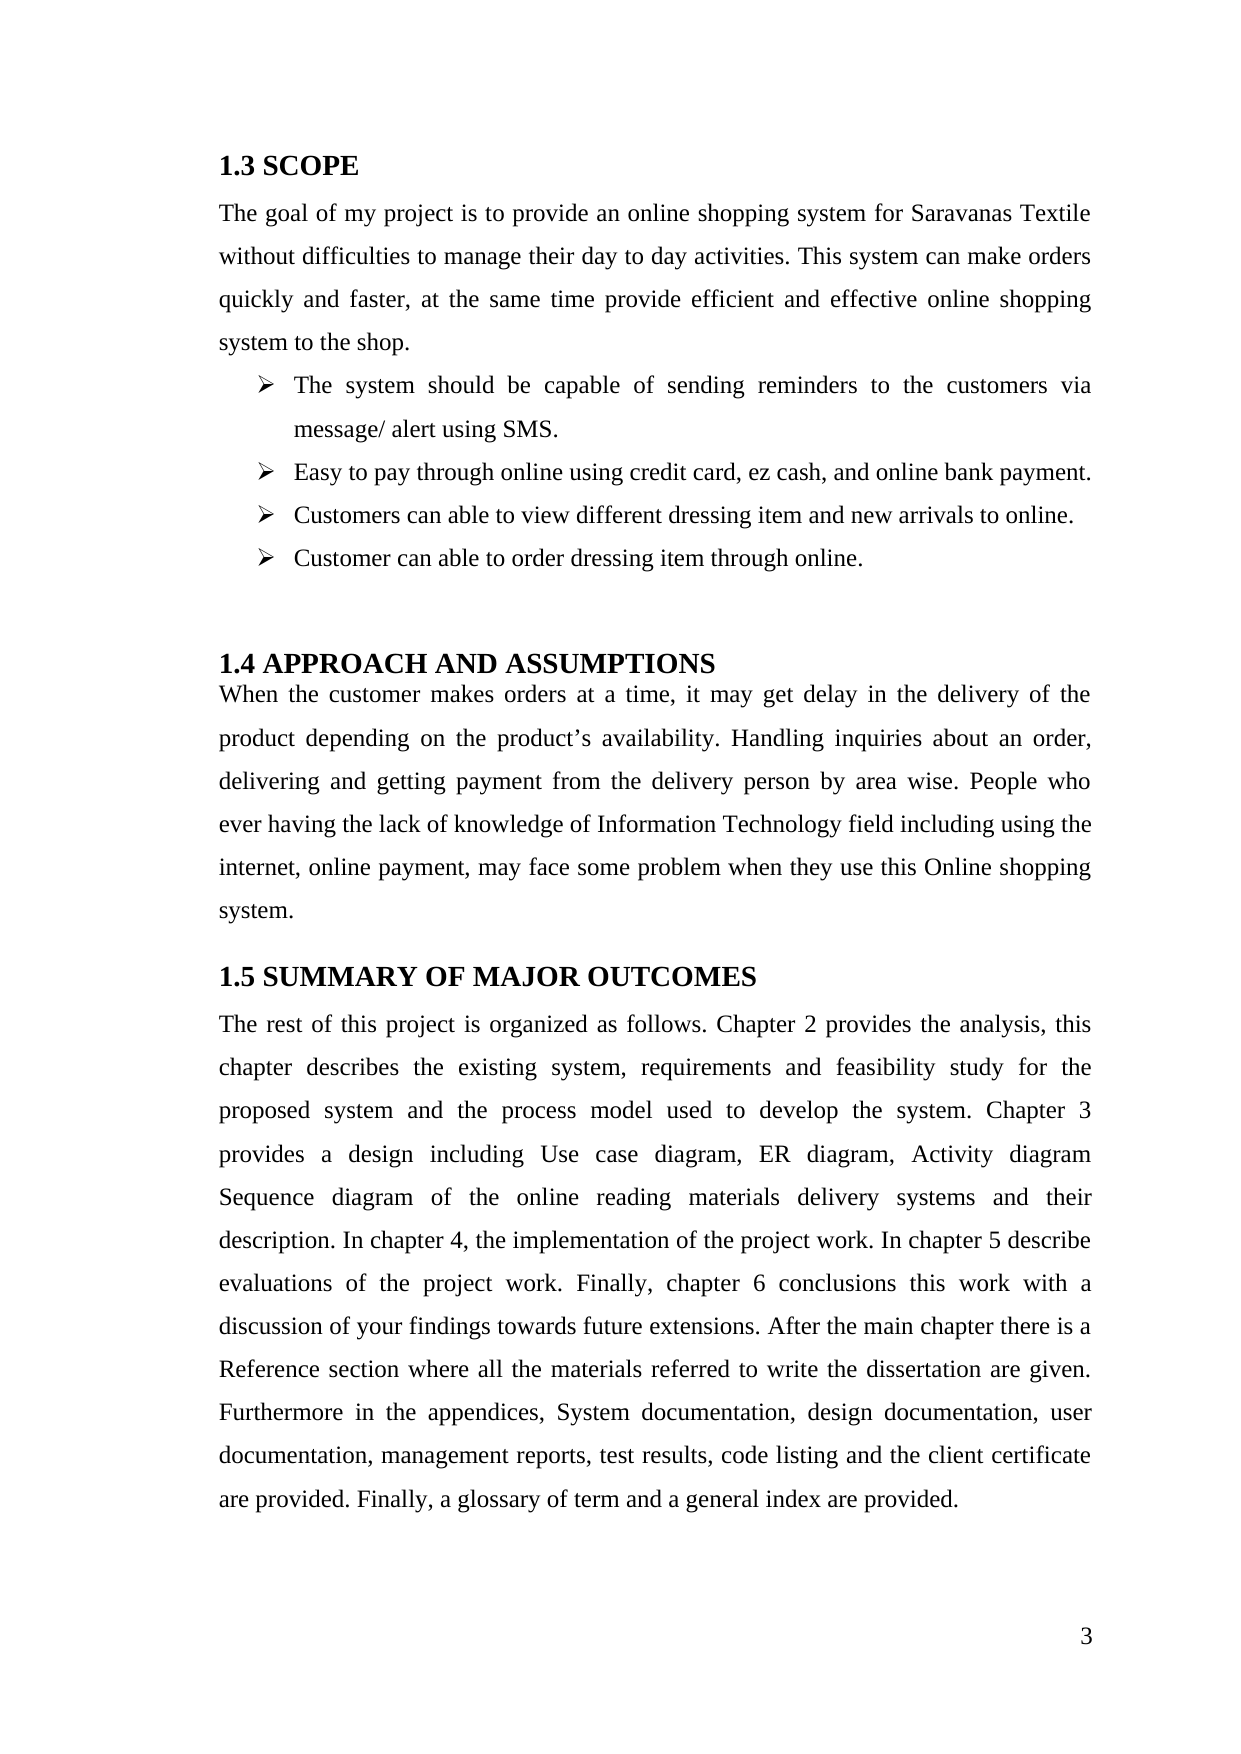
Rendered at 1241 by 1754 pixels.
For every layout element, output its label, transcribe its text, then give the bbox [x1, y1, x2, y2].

text 1.4 APPROACH AND ASSUMPTIONS [218, 646, 1092, 679]
list The goal of my project is to provide an online shopping system for Saravanas Textile without difficulties to manage their day to day activities. This system can make orders quickly and faster, at the same time provide efficient and effective online shopping system to the shop. [218, 198, 1092, 356]
subtitle 1.5 SUMMARY OF MAJOR OUTCOMES [218, 959, 1092, 993]
list Easy to pay through online using credit card, ez cash, and online bank payment. [256, 457, 1092, 486]
subtitle 1.3 SCOPE [218, 148, 1092, 181]
list Customers can able to view different dressing item and new arrivals to online. [256, 500, 1092, 529]
list The system should be capable of sending reminders to the customers via message/ alert using SMS. [256, 371, 1092, 442]
text The rest of this project is organized as follows. Chapter 2 provides the analysis, this chapter describes the existing system, requirements and feasibility study for the proposed system and the process model used to develop the system. Chapter 3 provides a design including Use case diagram, ER diagram, Activity diagram Sequence diagram of the online reading materials delivery systems and their description. In chapter 4, the implementation of the project work. In chapter 5 describe evaluations of the project work. Finally, chapter 6 conclusions this work with a discussion of your findings towards future extensions. After the main chapter there is a Reference section where all the materials referred to write the dissertation are given. Furthermore in the appendices, System documentation, design documentation, user documentation, management reports, test results, code listing and the client certificate are provided. Finally, a glossary of term and a general index are provided. [218, 1009, 1092, 1512]
list Customer can able to order dressing item through online. [256, 543, 1092, 572]
text When the customer makes orders at a time, it may get delay in the delivery of the product depending on the product’s availability. Handling inquiries about an order, delivering and getting payment from the delivery person by area wise. People who ever having the lack of knowledge of Information Technology field including using the internet, online payment, may face some problem when they use this Online shopping system. [218, 679, 1092, 924]
